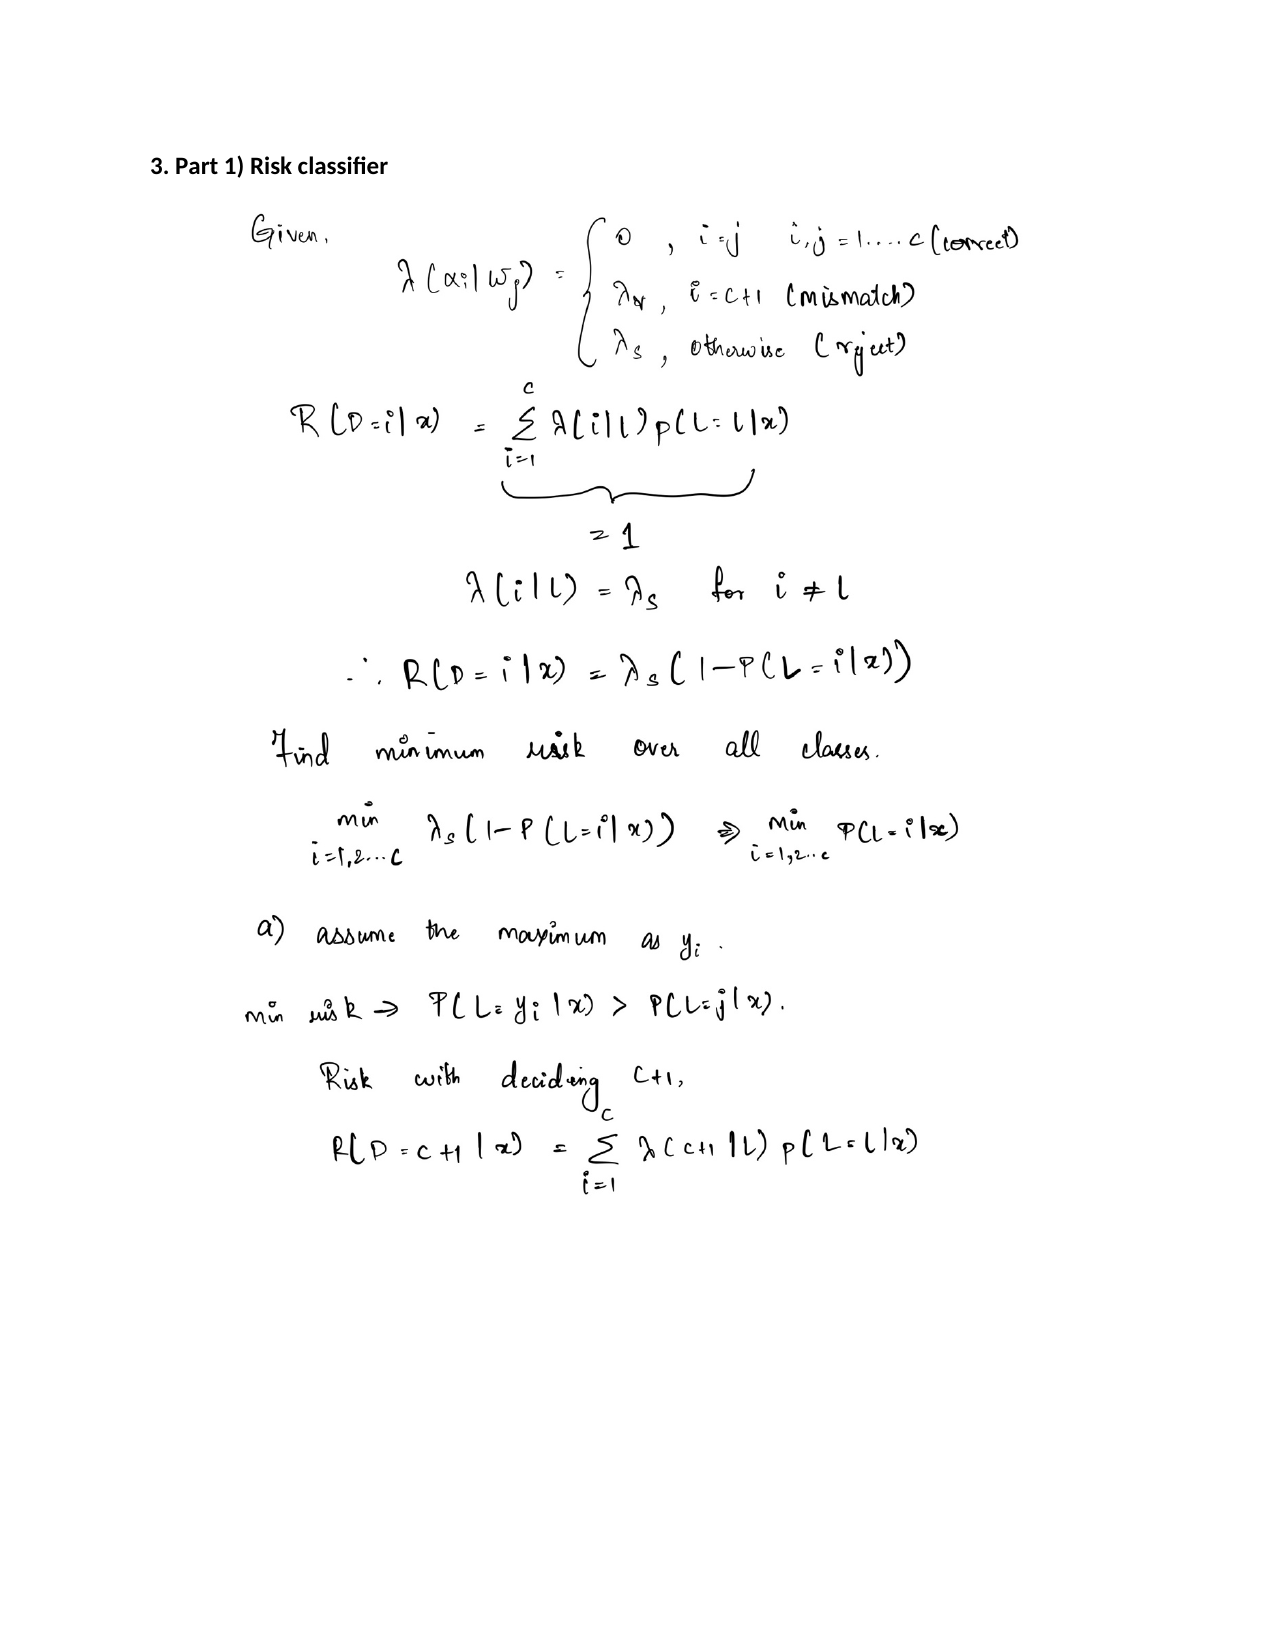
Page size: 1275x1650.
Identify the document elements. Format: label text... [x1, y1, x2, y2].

picture [133, 193, 1129, 1237]
text 3. Part 1) Risk classifier [150, 150, 1125, 181]
